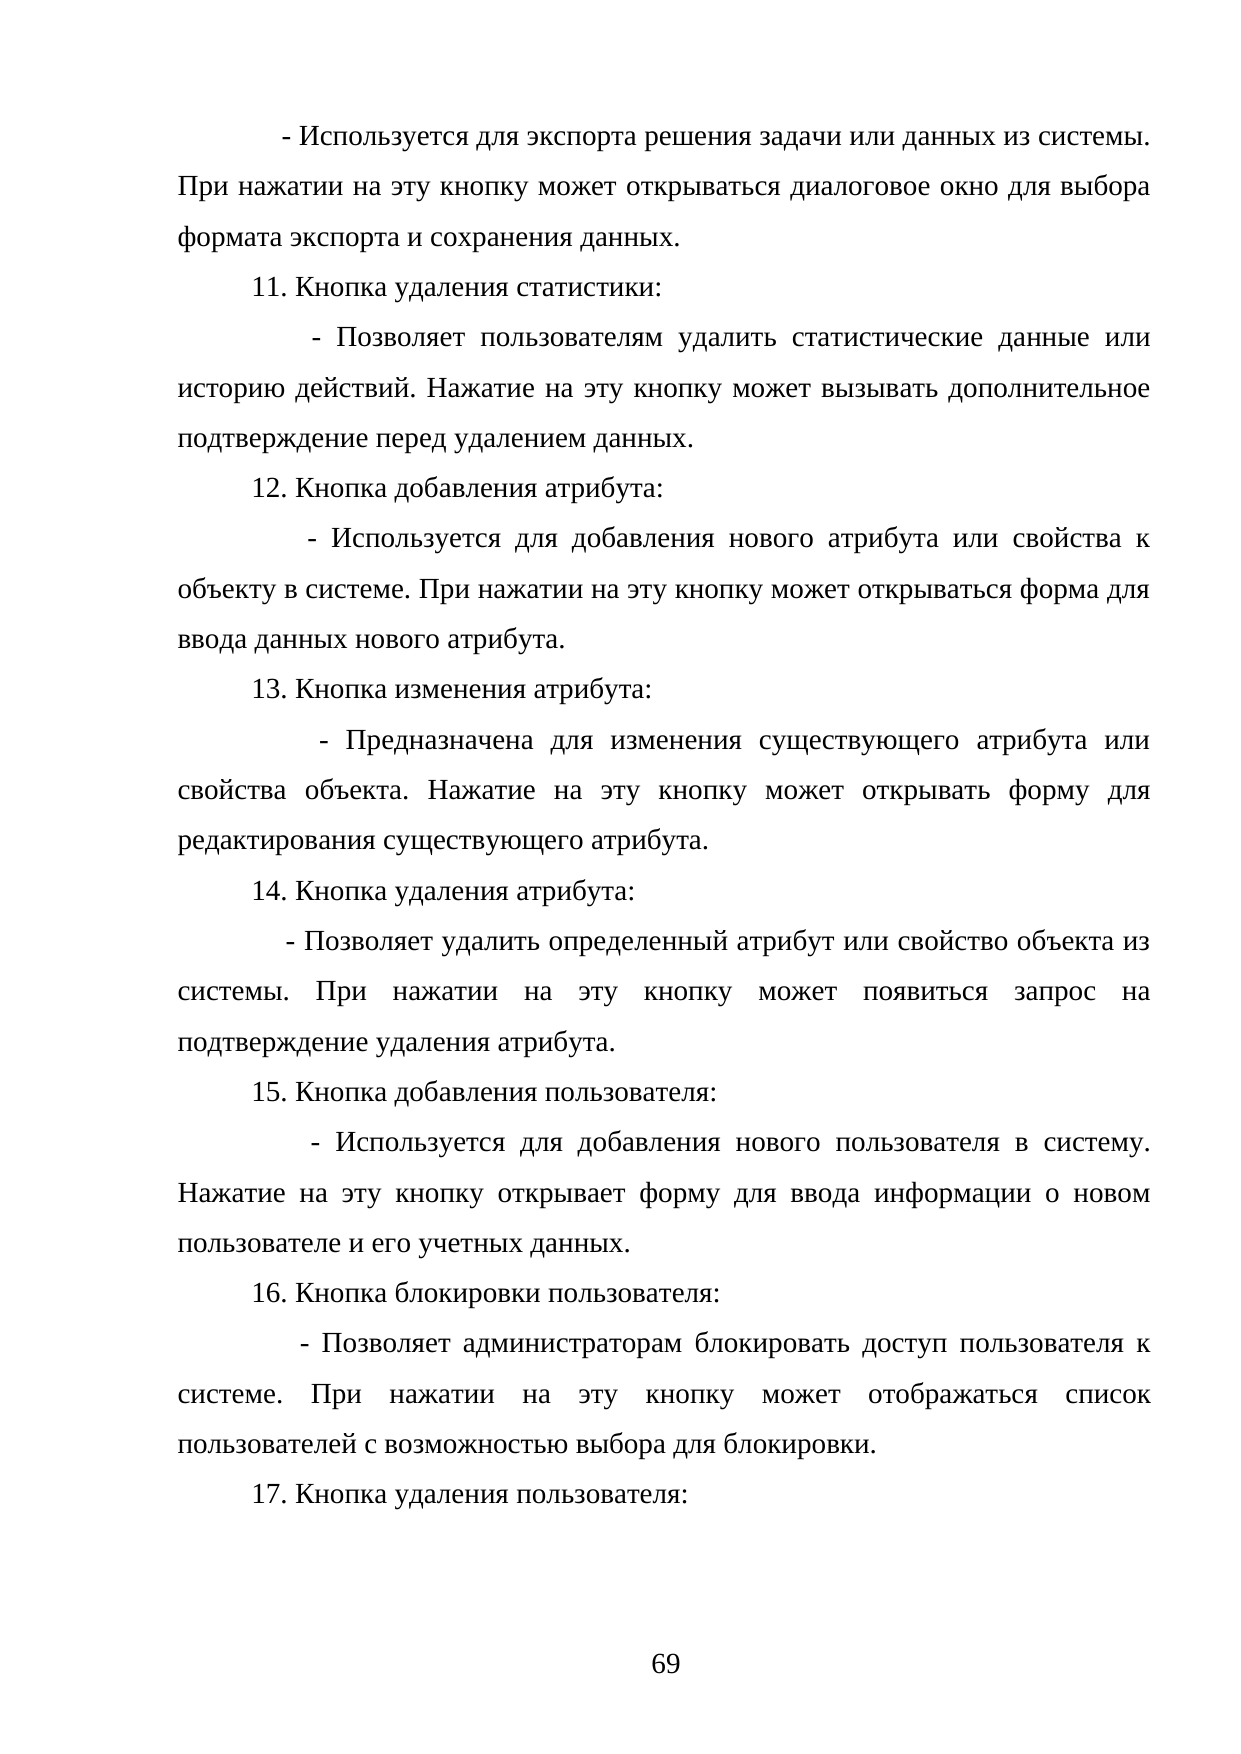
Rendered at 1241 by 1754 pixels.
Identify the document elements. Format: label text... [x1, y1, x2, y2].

text - Используется для экспорта решения задачи или данных из системы. При нажатии на эту кнопку может открываться диалоговое окно для выбора формата экспорта и сохранения данных. [177, 118, 1152, 252]
text - Предназначена для изменения существующего атрибута или свойства объекта. Нажатие на эту кнопку может открывать форму для редактирования существующего атрибута. [177, 722, 1152, 856]
text 12. Кнопка добавления атрибута: [177, 470, 1152, 504]
text 14. Кнопка удаления атрибута: [177, 873, 1152, 906]
text - Позволяет администраторам блокировать доступ пользователя к системе. При нажатии на эту кнопку может отображаться список пользователей с возможностью выбора для блокировки. [177, 1326, 1152, 1460]
text - Позволяет удалить определенный атрибут или свойство объекта из системы. При нажатии на эту кнопку может появиться запрос на подтверждение удаления атрибута. [177, 923, 1152, 1057]
text 17. Кнопка удаления пользователя: [177, 1477, 1152, 1510]
text - Используется для добавления нового атрибута или свойства к объекту в системе. При нажатии на эту кнопку может открываться форма для ввода данных нового атрибута. [177, 521, 1152, 655]
text - Позволяет пользователям удалить статистические данные или историю действий. Нажатие на эту кнопку может вызывать дополнительное подтверждение перед удалением данных. [177, 319, 1152, 453]
text 11. Кнопка удаления статистики: [177, 269, 1152, 303]
text - Используется для добавления нового пользователя в систему. Нажатие на эту кнопку открывает форму для ввода информации о новом пользователе и его учетных данных. [177, 1124, 1152, 1258]
text 13. Кнопка изменения атрибута: [177, 672, 1152, 705]
text 16. Кнопка блокировки пользователя: [177, 1275, 1152, 1309]
text 15. Кнопка добавления пользователя: [177, 1074, 1152, 1108]
